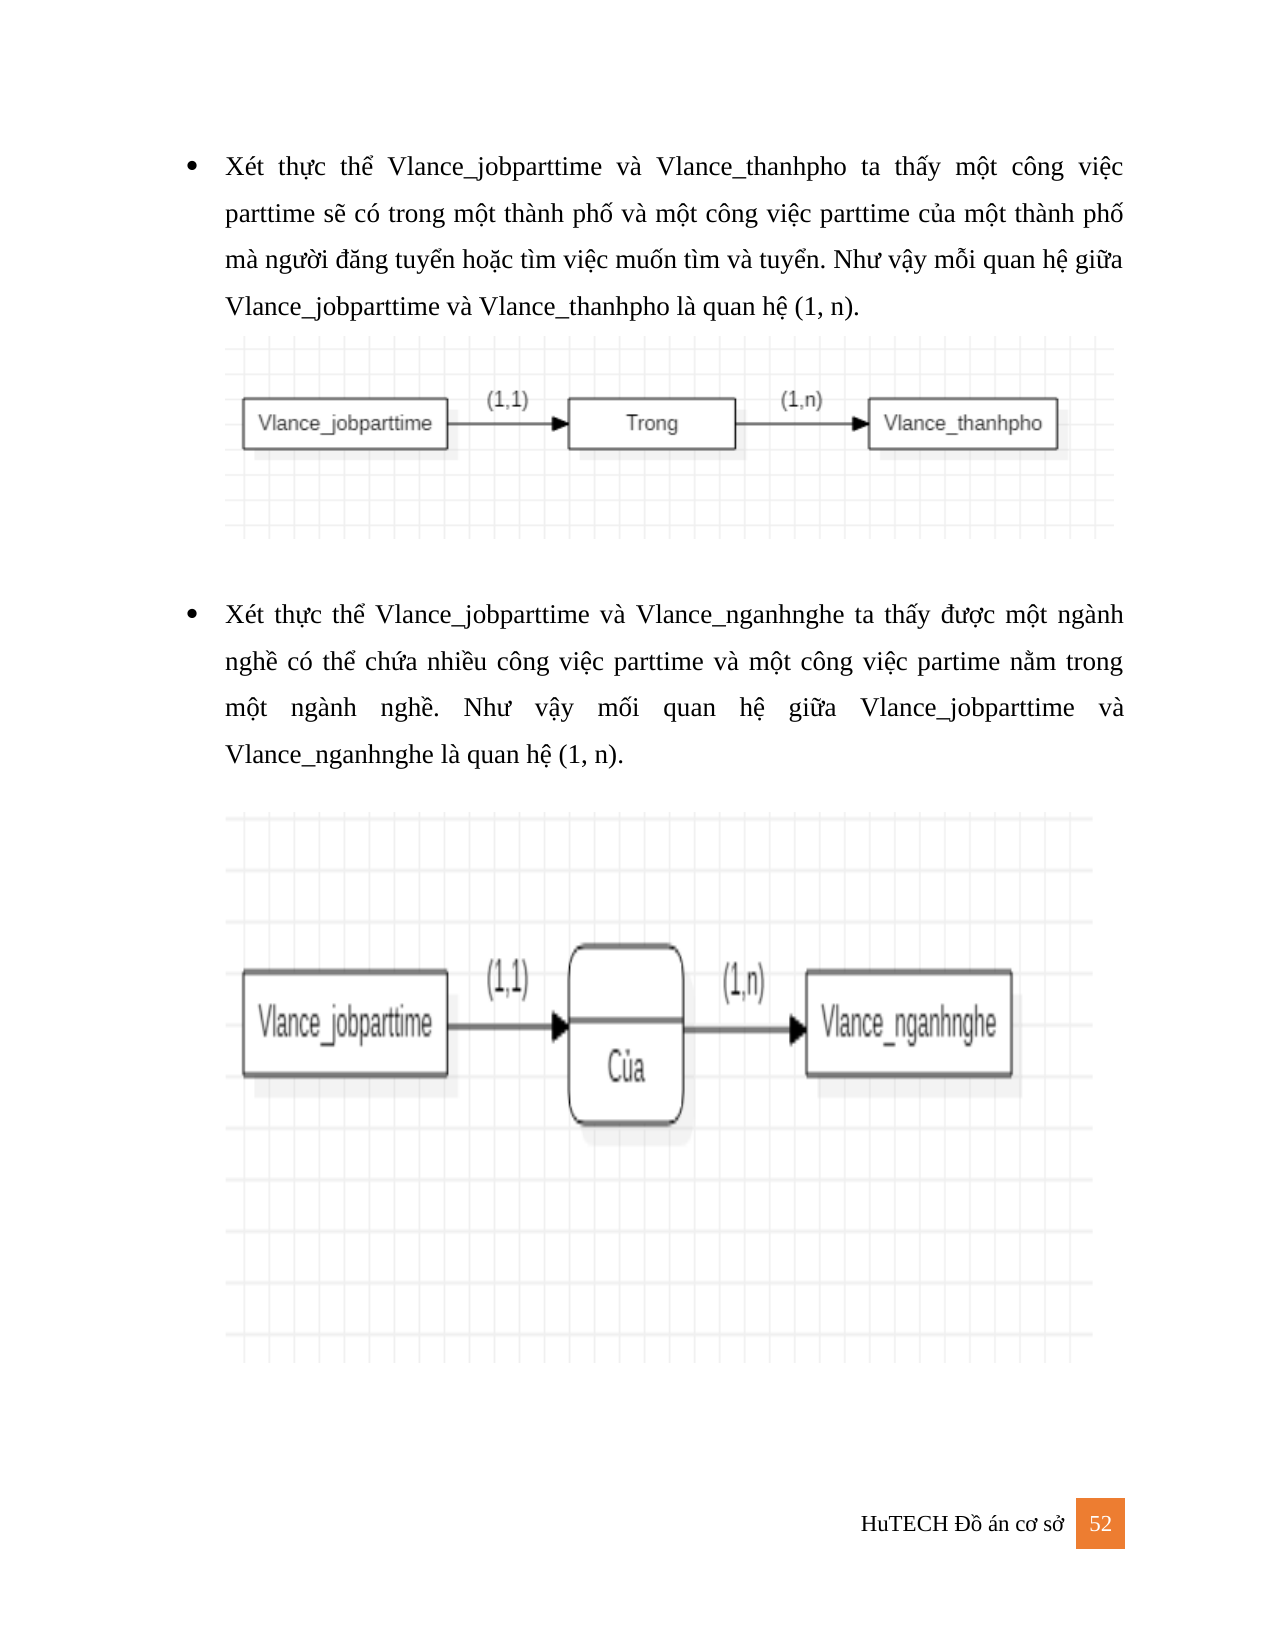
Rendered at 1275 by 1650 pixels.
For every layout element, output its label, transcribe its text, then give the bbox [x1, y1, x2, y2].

list Xét thực thể Vlance_jobparttime và Vlance_thanhpho ta thấy một công việc parttime sẽ có trong một thành phố và một công việc parttime của một thành phố mà người đăng tuyển hoặc tìm việc muốn tìm và tuyển. Như vậy mỗi quan hệ giữa Vlance_jobparttime và Vlance_thanhpho là quan hệ (1, n). [187, 150, 1125, 321]
list Xét thực thể Vlance_jobparttime và Vlance_nganhnghe ta thấy được một ngành nghề có thể chứa nhiều công việc parttime và một công việc partime nằm trong một ngành nghề. Như vậy mối quan hệ giữa Vlance_jobparttime và Vlance_nganhnghe là quan hệ (1, n). [187, 598, 1125, 769]
picture [225, 336, 1114, 539]
picture [225, 812, 1093, 1363]
